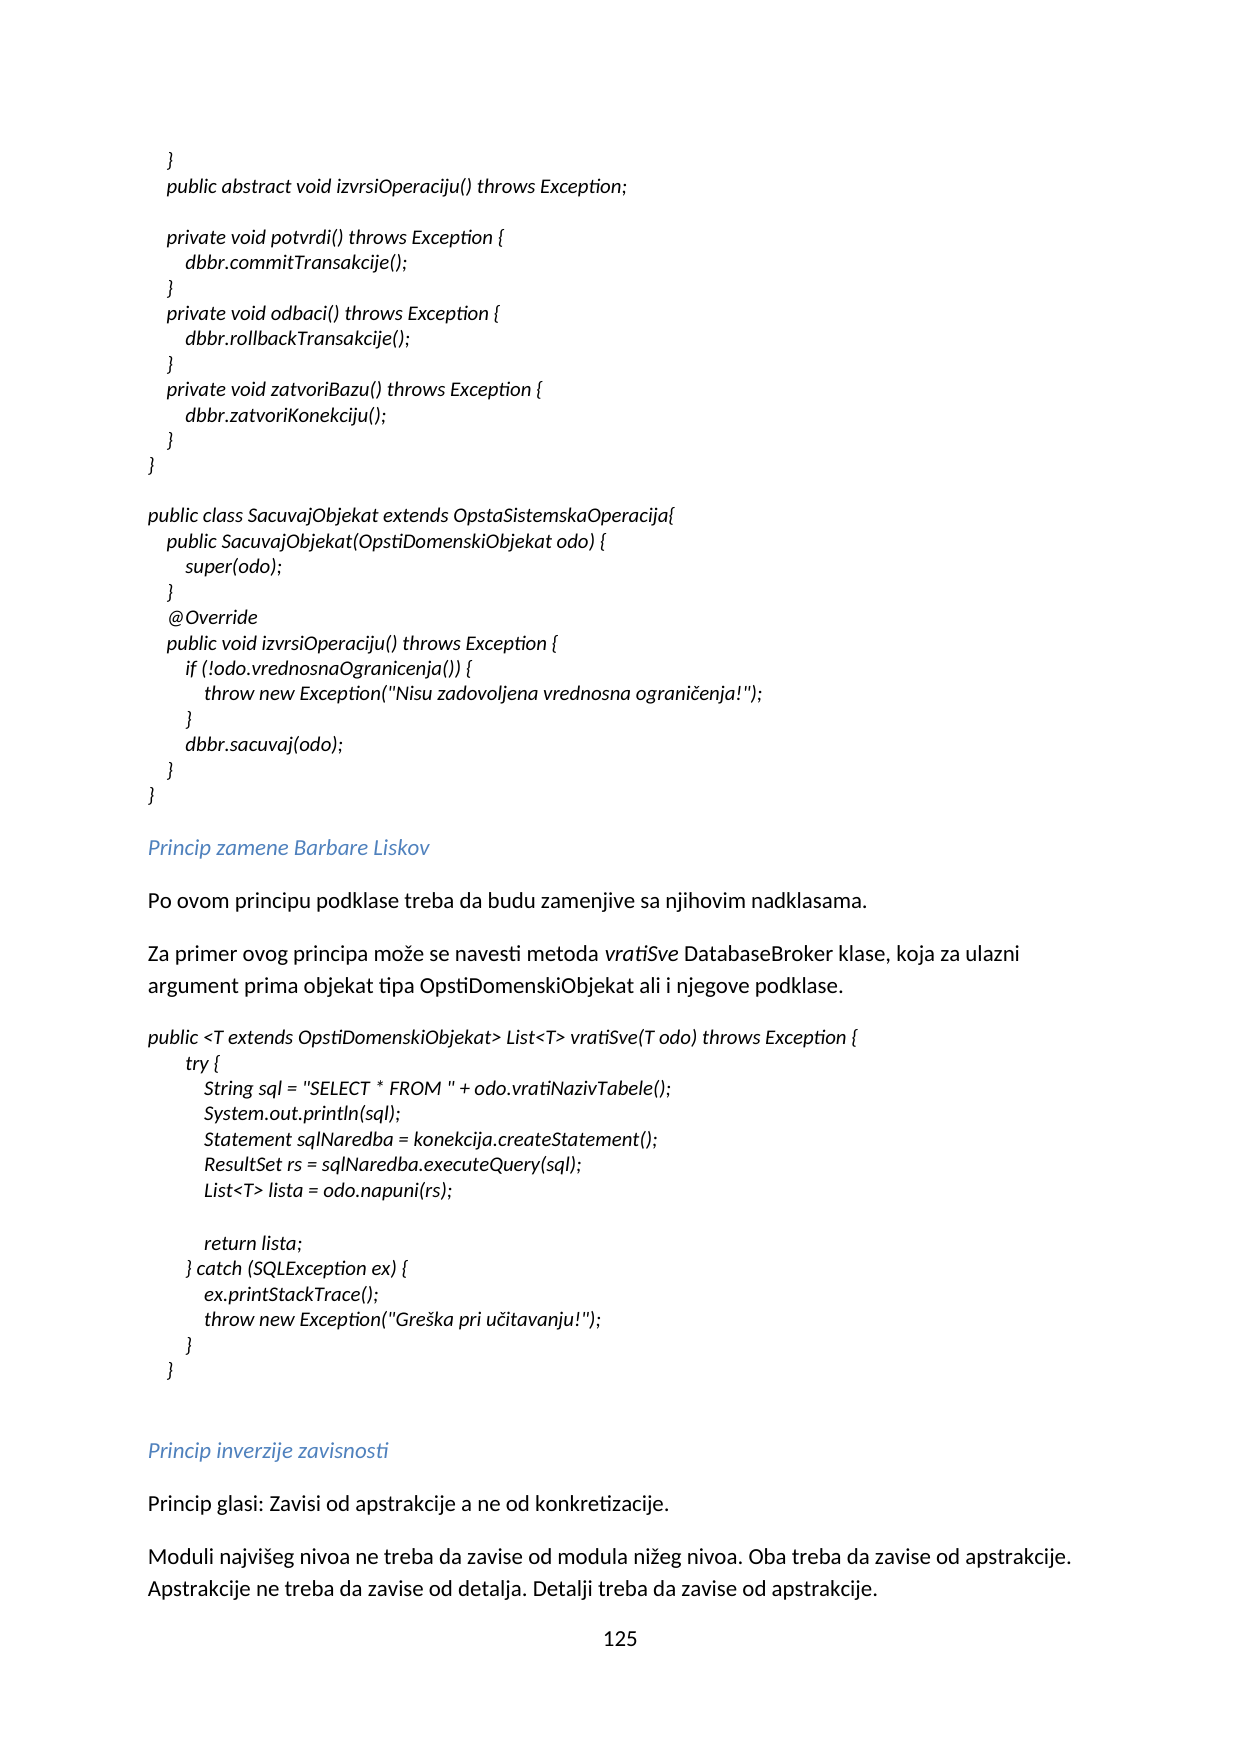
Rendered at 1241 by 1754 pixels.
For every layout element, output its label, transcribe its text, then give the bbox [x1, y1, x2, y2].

text } [148, 1332, 1093, 1357]
text } [148, 427, 1093, 453]
text Statement sqlNaredba = konekcija.createStatement(); [148, 1126, 1093, 1151]
text Princip inverzije zavisnosti [148, 1436, 1093, 1464]
text super(odo); [148, 553, 1093, 579]
text } [148, 579, 1093, 604]
text } [148, 706, 1093, 731]
text ResultSet rs = sqlNaredba.executeQuery(sql); [148, 1151, 1093, 1177]
text if (!odo.vrednosnaOgranicenja()) { [148, 655, 1093, 681]
text private void odbaci() throws Exception { [148, 300, 1093, 326]
text public SacuvajObjekat(OpstiDomenskiObjekat odo) { [148, 528, 1093, 553]
text dbbr.rollbackTransakcije(); [148, 326, 1093, 351]
text throw new Exception("Greška pri učitavanju!"); [148, 1306, 1093, 1332]
text Za primer ovog principa može se navesti metoda vratiSve DatabaseBroker klase, koja za ulazni argument prima objekat tipa OpstiDomenskiObjekat ali i njegove podklase. [148, 939, 1093, 999]
text ex.printStackTrace(); [148, 1281, 1093, 1306]
text } [148, 757, 1093, 782]
text System.out.println(sql); [148, 1101, 1093, 1126]
text public abstract void izvrsiOperaciju() throws Exception; [148, 173, 1093, 198]
text dbbr.zatvoriKonekciju(); [148, 402, 1093, 427]
text Moduli najvišeg nivoa ne treba da zavise od modula nižeg nivoa. Oba treba da zavise od apstrakcije. Apstrakcije ne treba da zavise od detalja. Detalji treba da zavise od apstrakcije. [148, 1542, 1093, 1602]
text } [148, 782, 1093, 808]
text dbbr.commitTransakcije(); [148, 249, 1093, 275]
text Princip glasi: Zavisi od apstrakcije a ne od konkretizacije. [148, 1489, 1093, 1517]
text List<T> lista = odo.napuni(rs); [148, 1177, 1093, 1202]
text } catch (SQLException ex) { [148, 1256, 1093, 1281]
text private void zatvoriBazu() throws Exception { [148, 376, 1093, 402]
text try { [148, 1050, 1093, 1075]
text } [148, 148, 1093, 173]
text throw new Exception("Nisu zadovoljena vrednosna ograničenja!"); [148, 681, 1093, 706]
text public class SacuvajObjekat extends OpstaSistemskaOperacija{ [148, 503, 1093, 528]
text } [148, 275, 1093, 300]
text public void izvrsiOperaciju() throws Exception { [148, 630, 1093, 655]
text } [148, 351, 1093, 376]
text String sql = "SELECT * FROM " + odo.vratiNazivTabele(); [148, 1075, 1093, 1101]
text return lista; [148, 1230, 1093, 1256]
text @Override [148, 604, 1093, 630]
text } [148, 453, 1093, 478]
text public <T extends OpstiDomenskiObjekat> List<T> vratiSve(T odo) throws Exception { [148, 1024, 1093, 1050]
text dbbr.sacuvaj(odo); [148, 731, 1093, 757]
text private void potvrdi() throws Exception { [148, 224, 1093, 249]
text Princip zamene Barbare Liskov [148, 833, 1093, 861]
text Po ovom principu podklase treba da budu zamenjive sa njihovim nadklasama. [148, 886, 1093, 914]
text } [148, 1357, 1093, 1383]
